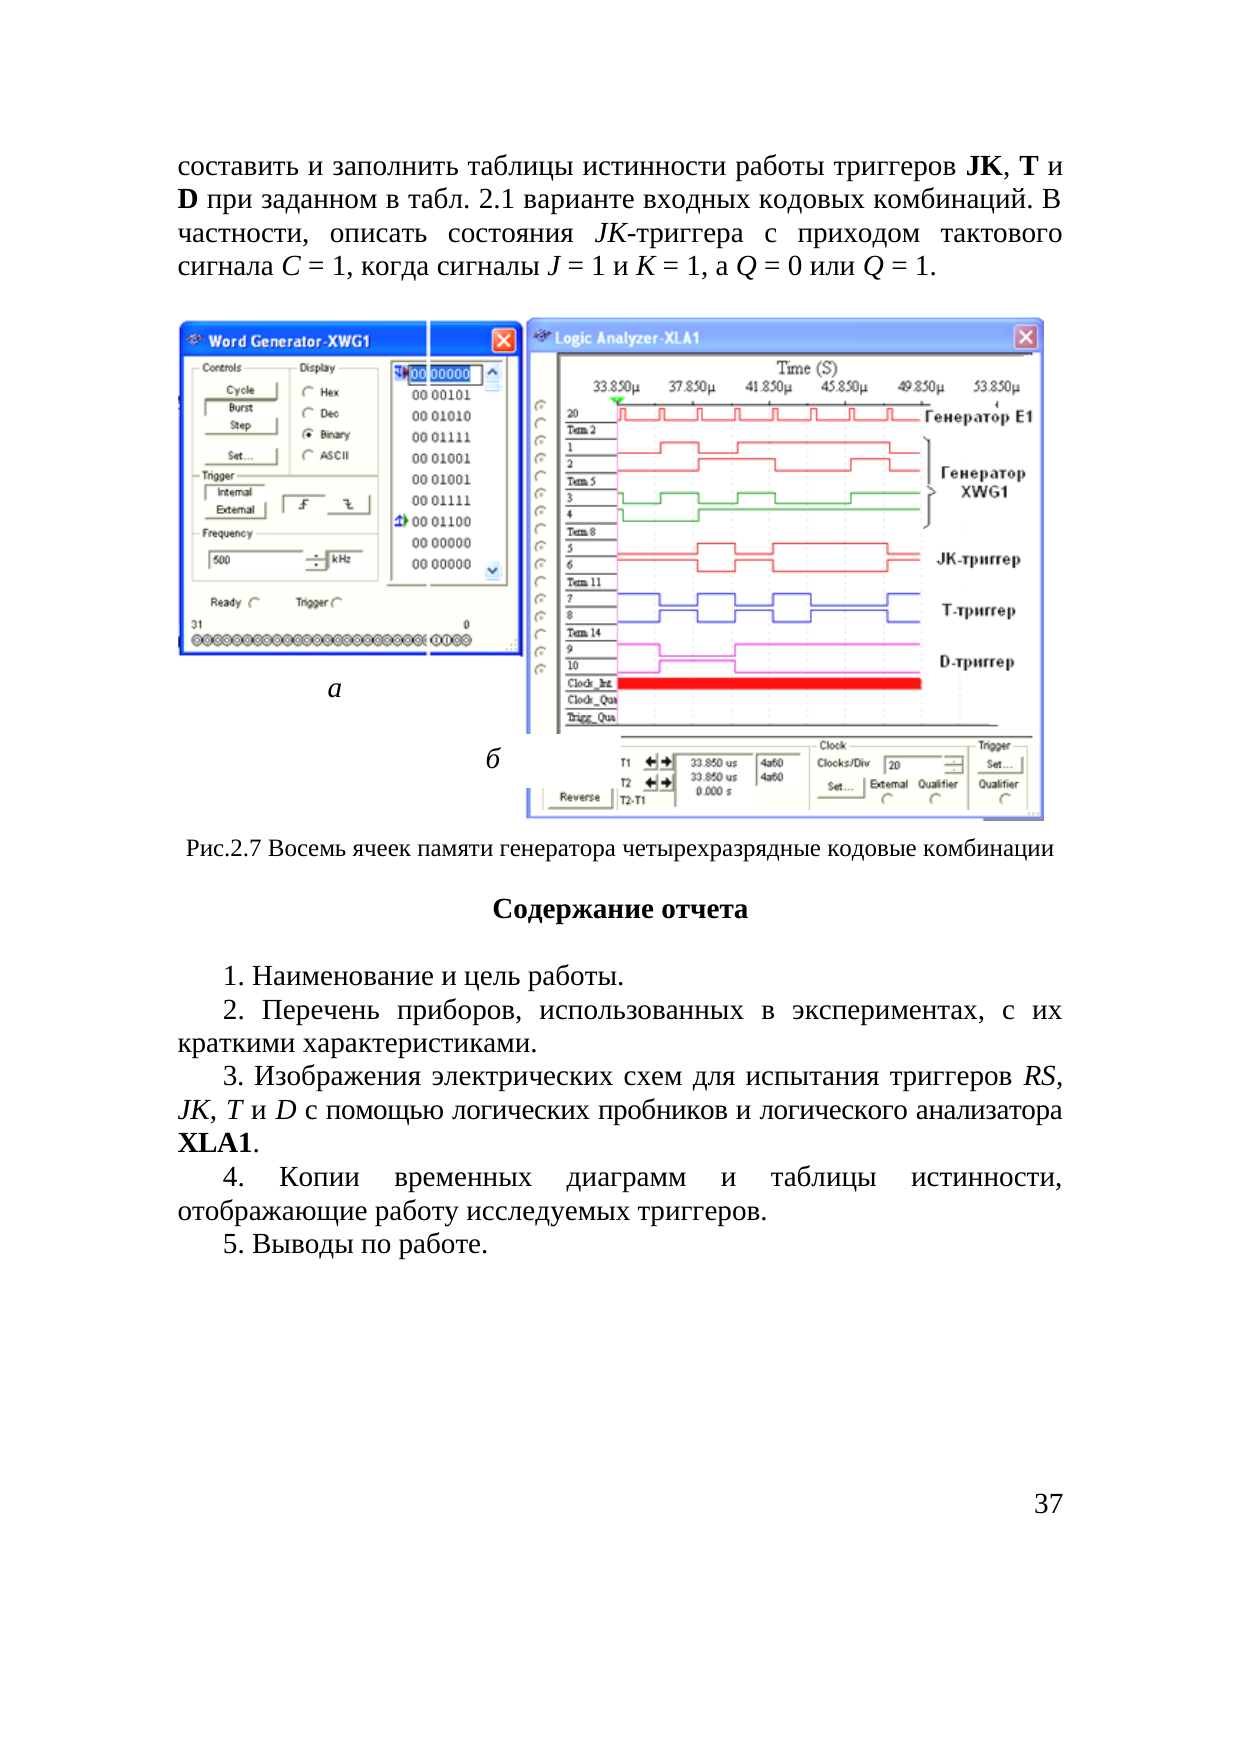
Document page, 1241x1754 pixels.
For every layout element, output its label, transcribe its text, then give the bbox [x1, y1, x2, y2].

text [177, 148, 1063, 282]
text Рис.2.7 Восемь ячеек памяти генератора четырехразрядные кодовые комбинации [177, 833, 1063, 862]
text 3. Изображения электрических схем для испытания триггеров RS, JK, T и D с помощью логических пробников и логического анализатора XLA1. [177, 1059, 1063, 1159]
text 4. Копии временных диаграмм и таблицы истинности, отображающие работу исследуемых триггеров. [177, 1159, 1063, 1226]
subtitle Содержание отчета [177, 891, 1063, 925]
text 1. Наименование и цель работы. [177, 958, 1063, 992]
text 2. Перечень приборов, использованных в экспериментах, с их краткими характеристиками. [177, 992, 1063, 1059]
text 5. Выводы по работе. [177, 1226, 1063, 1260]
picture [177, 315, 1044, 821]
